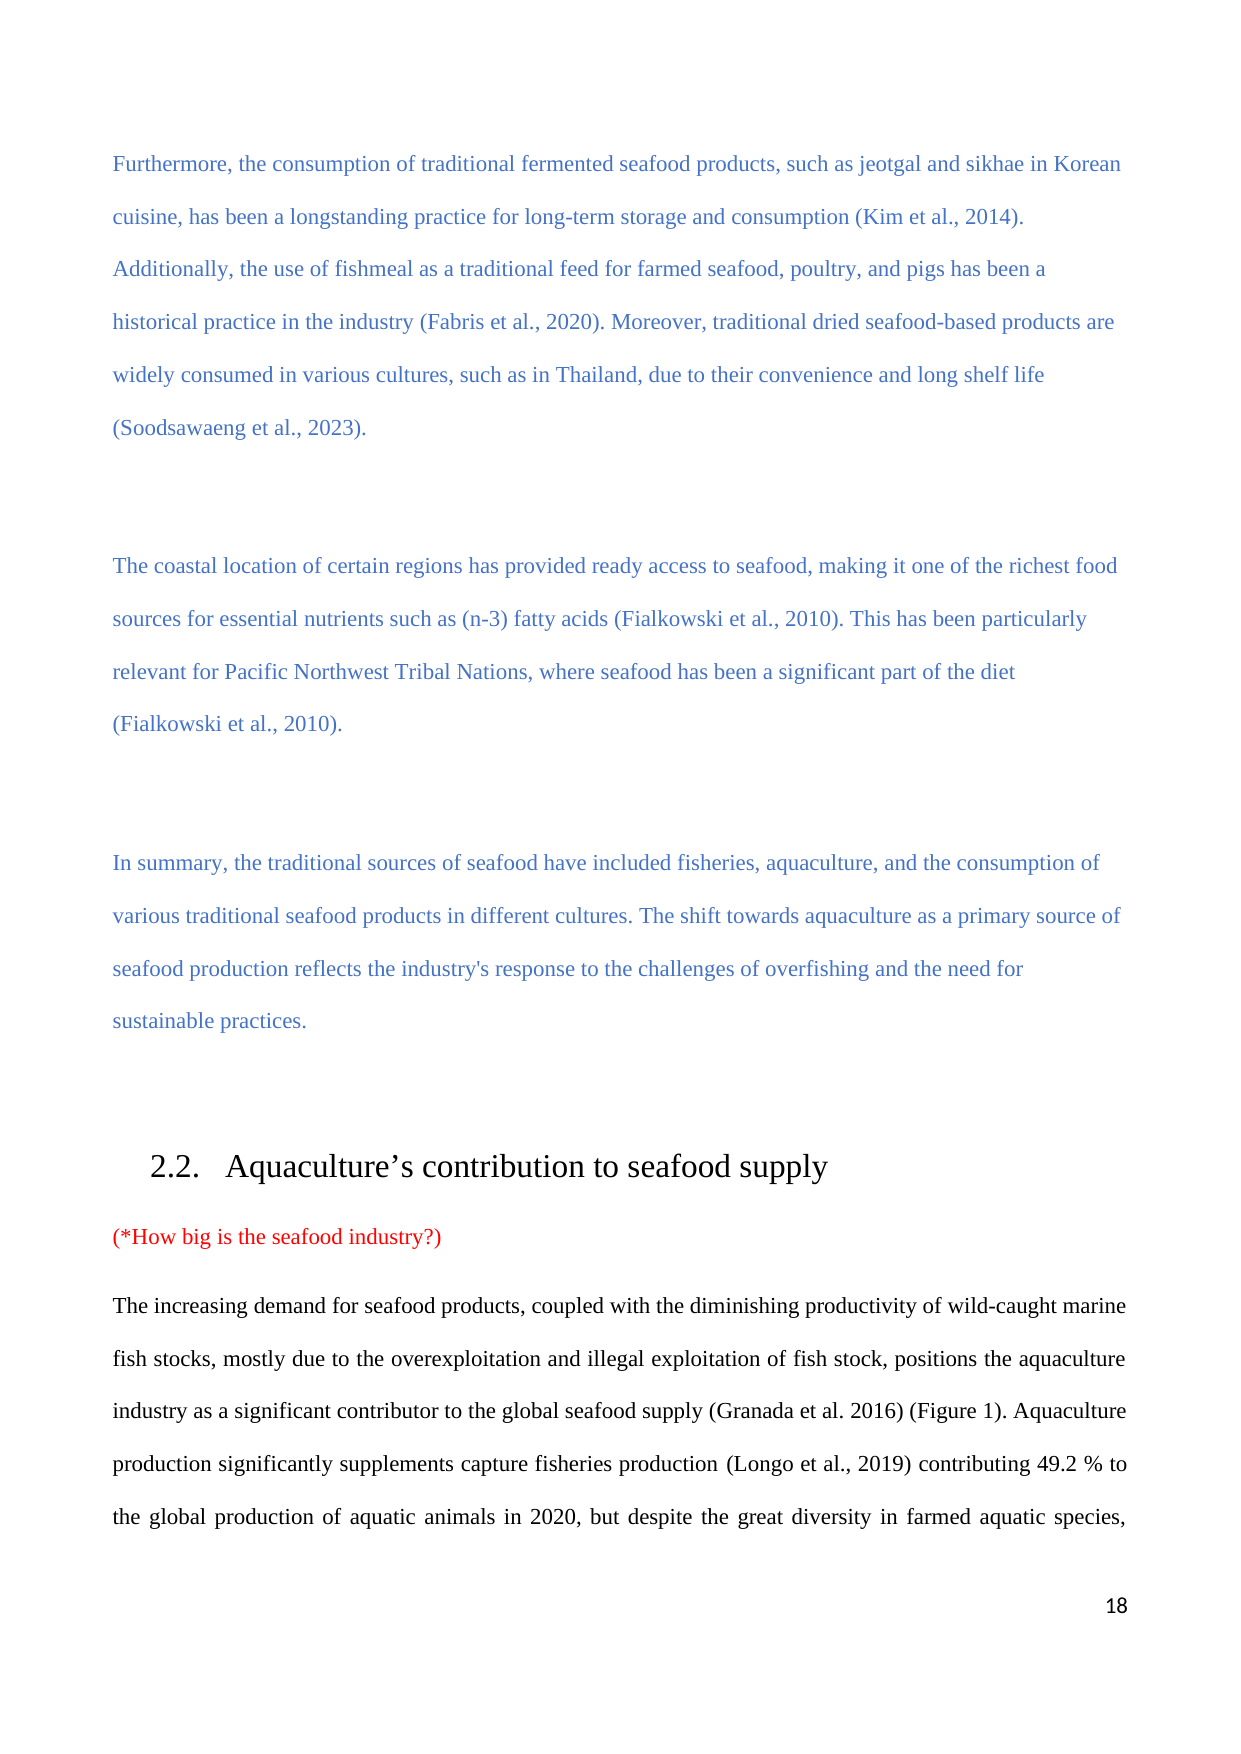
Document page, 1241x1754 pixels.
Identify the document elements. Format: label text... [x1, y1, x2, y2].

text In summary, the traditional sources of seafood have included fisheries, aquaculture, and the consumption of various traditional seafood products in different cultures. The shift towards aquaculture as a primary source of seafood production reflects the industry's response to the challenges of overfishing and the need for sustainable practices. [112, 849, 1128, 1034]
text The coastal location of certain regions has provided ready access to seafood, making it one of the richest food sources for essential nutrients such as (n-3) fatty acids (Fialkowski et al., 2010). This has been particularly relevant for Pacific Northwest Tribal Nations, where seafood has been a significant part of the diet (Fialkowski et al., 2010). [112, 552, 1128, 737]
text Furthermore, the consumption of traditional fermented seafood products, such as jeotgal and sikhae in Korean cuisine, has been a longstanding practice for long-term storage and consumption (Kim et al., 2014). Additionally, the use of fishmeal as a traditional feed for farmed seafood, poultry, and pigs has been a historical practice in the industry (Fabris et al., 2020). Moreover, traditional dried seafood-based products are widely consumed in various cultures, such as in Thailand, due to their convenience and long shelf life (Soodsawaeng et al., 2023). [112, 150, 1128, 440]
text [112, 1292, 1128, 1529]
subtitle Aquaculture’s contribution to seafood supply [150, 1146, 1128, 1184]
text (*How big is the seafood industry?) [112, 1223, 1128, 1249]
